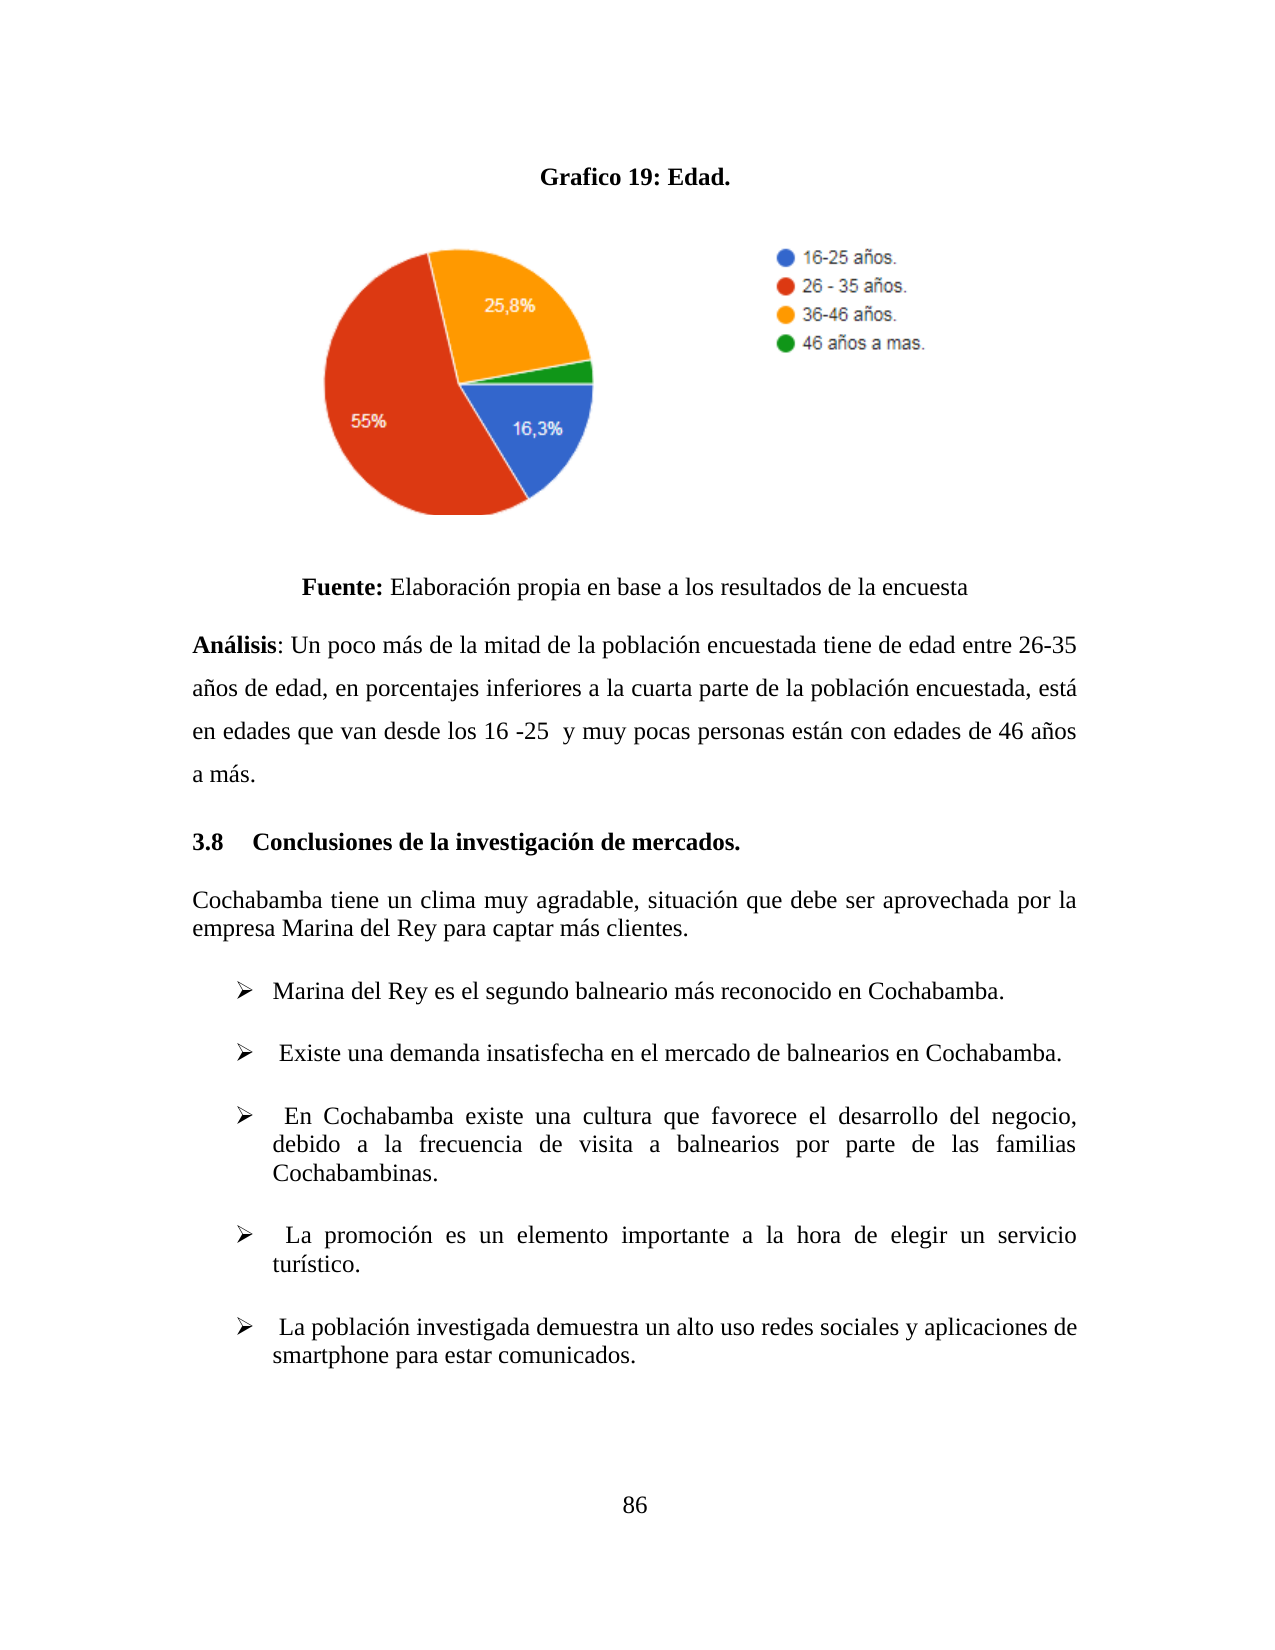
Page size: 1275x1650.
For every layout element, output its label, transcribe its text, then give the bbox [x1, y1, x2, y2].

list Existe una demanda insatisfecha en el mercado de balnearios en Cochabamba. [235, 1038, 1078, 1067]
list La promoción es un elemento importante a la hora de elegir un servicio turístico. [235, 1221, 1078, 1278]
text Grafico 19: Edad. [192, 162, 1078, 191]
text Análisis: Un poco más de la mitad de la población encuestada tiene de edad entre 26-35 años de edad, en porcentajes inferiores a la cuarta parte de la población encuestada, está en edades que van desde los 16 -25 y muy pocas personas están con edades de 46 años a más. [192, 630, 1078, 788]
list En Cochabamba existe una cultura que favorece el desarrollo del negocio, debido a la frecuencia de visita a balnearios por parte de las familias Cochabambinas. [235, 1101, 1078, 1187]
picture [317, 205, 953, 515]
list La población investigada demuestra un alto uso redes sociales y aplicaciones de smartphone para estar comunicados. [235, 1312, 1078, 1369]
list Marina del Rey es el segundo balneario más reconocido en Cochabamba. [235, 976, 1078, 1005]
subtitle Conclusiones de la investigación de mercados. [192, 827, 1078, 856]
text Fuente: Elaboración propia en base a los resultados de la encuesta [192, 572, 1078, 601]
text Cochabamba tiene un clima muy agradable, situación que debe ser aprovechada por la empresa Marina del Rey para captar más clientes. [192, 885, 1078, 942]
